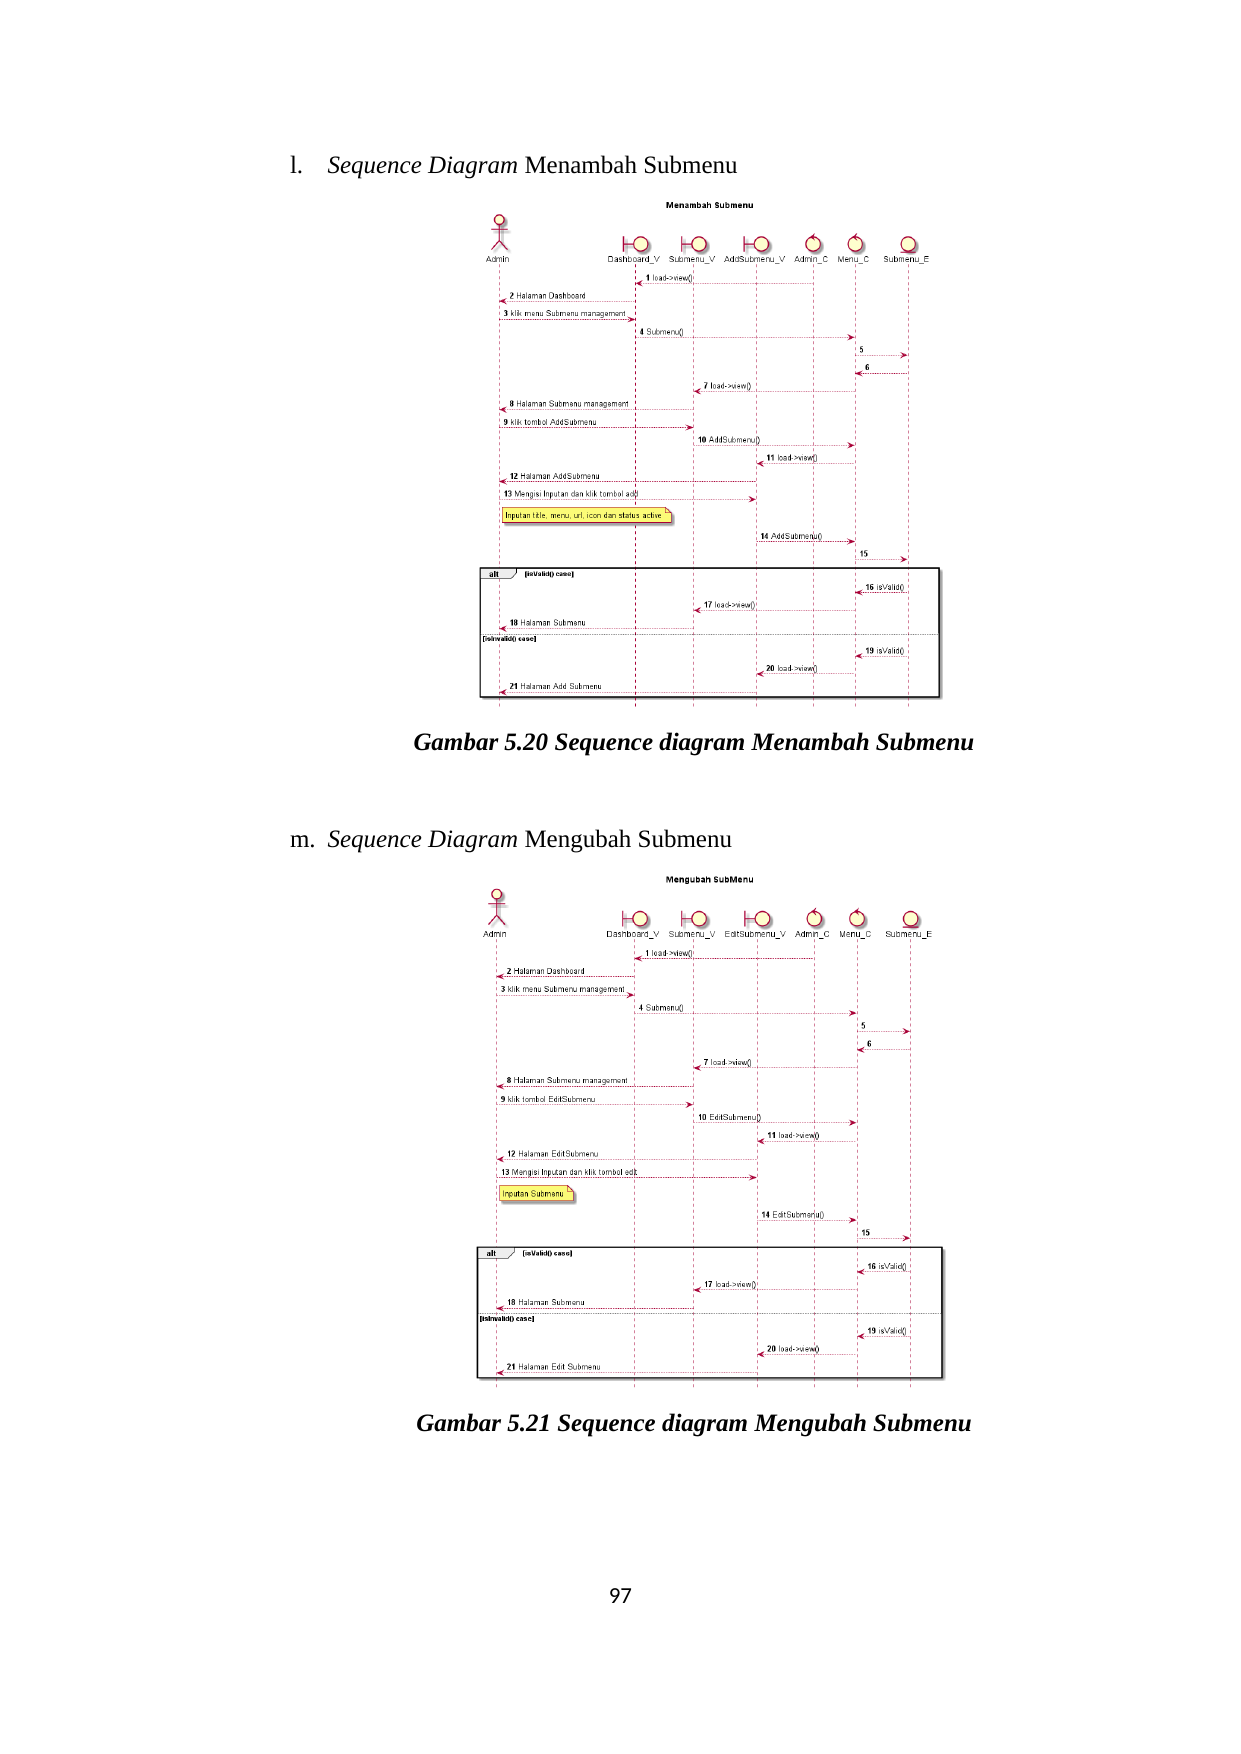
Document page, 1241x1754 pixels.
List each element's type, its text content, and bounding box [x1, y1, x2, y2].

list Sequence Diagram Mengubah Submenu [290, 824, 1090, 853]
list Sequence Diagram Menambah Submenu [290, 150, 1090, 179]
text Gambar 5.20 Sequence diagram Menambah Submenu [300, 727, 1090, 756]
picture [469, 867, 948, 1394]
picture [472, 193, 945, 713]
text Gambar 5.21 Sequence diagram Mengubah Submenu [300, 1408, 1090, 1437]
